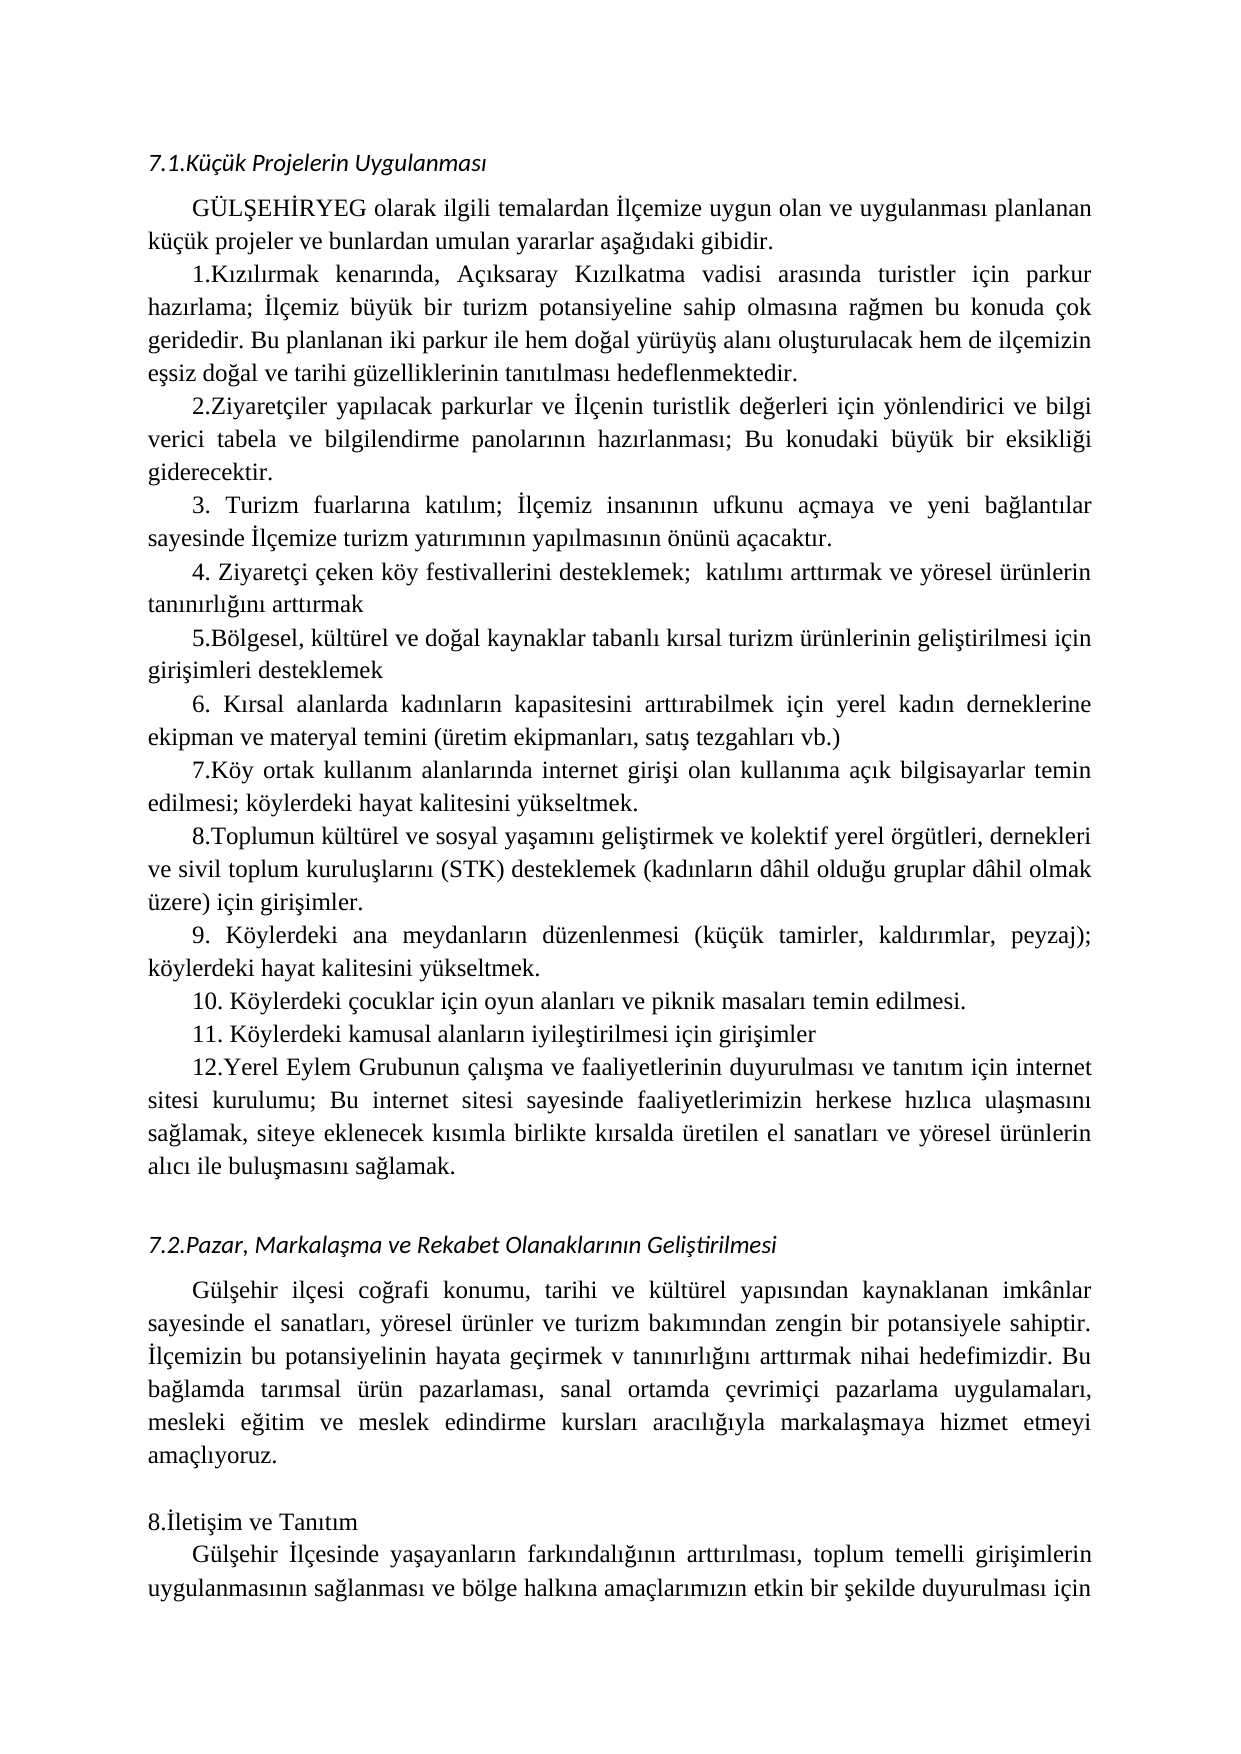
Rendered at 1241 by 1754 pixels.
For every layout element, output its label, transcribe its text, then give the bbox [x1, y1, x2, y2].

text Gülşehir ilçesi coğrafi konumu, tarihi ve kültürel yapısından kaynaklanan imkânlar sayesinde el sanatları, yöresel ürünler ve turizm bakımından zengin bir potansiyele sahiptir. İlçemizin bu potansiyelinin hayata geçirmek v tanınırlığını arttırmak nihai hedefimizdir. Bu bağlamda tarımsal ürün pazarlaması, sanal ortamda çevrimiçi pazarlama uygulamaları, mesleki eğitim ve meslek edindirme kursları aracılığıyla markalaşmaya hizmet etmeyi amaçlıyoruz. [148, 1275, 1093, 1469]
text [148, 1539, 1093, 1601]
text 10. Köylerdeki çocuklar için oyun alanları ve piknik masaları temin edilmesi. [148, 986, 1093, 1014]
text 7.2.Pazar, Markalaşma ve Rekabet Olanaklarının Geliştirilmesi [148, 1230, 1093, 1260]
text 4. Ziyaretçi çeken köy festivallerini desteklemek; katılımı arttırmak ve yöresel ürünlerin tanınırlığını arttırmak [148, 557, 1093, 618]
text 5.Bölgesel, kültürel ve doğal kaynaklar tabanlı kırsal turizm ürünlerinin geliştirilmesi için girişimleri desteklemek [148, 623, 1093, 684]
text 3. Turizm fuarlarına katılım; İlçemiz insanının ufkunu açmaya ve yeni bağlantılar sayesinde İlçemize turizm yatırımının yapılmasının önünü açacaktır. [148, 491, 1093, 552]
text 2.Ziyaretçiler yapılacak parkurlar ve İlçenin turistlik değerleri için yönlendirici ve bilgi verici tabela ve bilgilendirme panolarının hazırlanması; Bu konudaki büyük bir eksikliği giderecektir. [148, 391, 1093, 486]
text 9. Köylerdeki ana meydanların düzenlenmesi (küçük tamirler, kaldırımlar, peyzaj); köylerdeki hayat kalitesini yükseltmek. [148, 920, 1093, 982]
text GÜLŞEHİRYEG olarak ilgili temalardan İlçemize uygun olan ve uygulanması planlanan küçük projeler ve bunlardan umulan yararlar aşağıdaki gibidir. [148, 193, 1093, 255]
text 11. Köylerdeki kamusal alanların iyileştirilmesi için girişimler [148, 1019, 1093, 1048]
text 1.Kızılırmak kenarında, Açıksaray Kızılkatma vadisi arasında turistler için parkur hazırlama; İlçemiz büyük bir turizm potansiyeline sahip olmasına rağmen bu konuda çok geridedir. Bu planlanan iki parkur ile hem doğal yürüyüş alanı oluşturulacak hem de ilçemizin eşsiz doğal ve tarihi güzelliklerinin tanıtılması hedeflenmektedir. [148, 259, 1093, 387]
text 7.Köy ortak kullanım alanlarında internet girişi olan kullanıma açık bilgisayarlar temin edilmesi; köylerdeki hayat kalitesini yükseltmek. [148, 755, 1093, 816]
text 12.Yerel Eylem Grubunun çalışma ve faaliyetlerinin duyurulması ve tanıtım için internet sitesi kurulumu; Bu internet sitesi sayesinde faaliyetlerimizin herkese hızlıca ulaşmasını sağlamak, siteye eklenecek kısımla birlikte kırsalda üretilen el sanatları ve yöresel ürünlerin alıcı ile buluşmasını sağlamak. [148, 1052, 1093, 1180]
text 8.İletişim ve Tanıtım [148, 1507, 1093, 1535]
text 6. Kırsal alanlarda kadınların kapasitesini arttırabilmek için yerel kadın derneklerine ekipman ve materyal temini (üretim ekipmanları, satış tezgahları vb.) [148, 689, 1093, 750]
text 7.1.Küçük Projelerin Uygulanması [148, 148, 1093, 178]
text 8.Toplumun kültürel ve sosyal yaşamını geliştirmek ve kolektif yerel örgütleri, dernekleri ve sivil toplum kuruluşlarını (STK) desteklemek (kadınların dâhil olduğu gruplar dâhil olmak üzere) için girişimler. [148, 821, 1093, 916]
